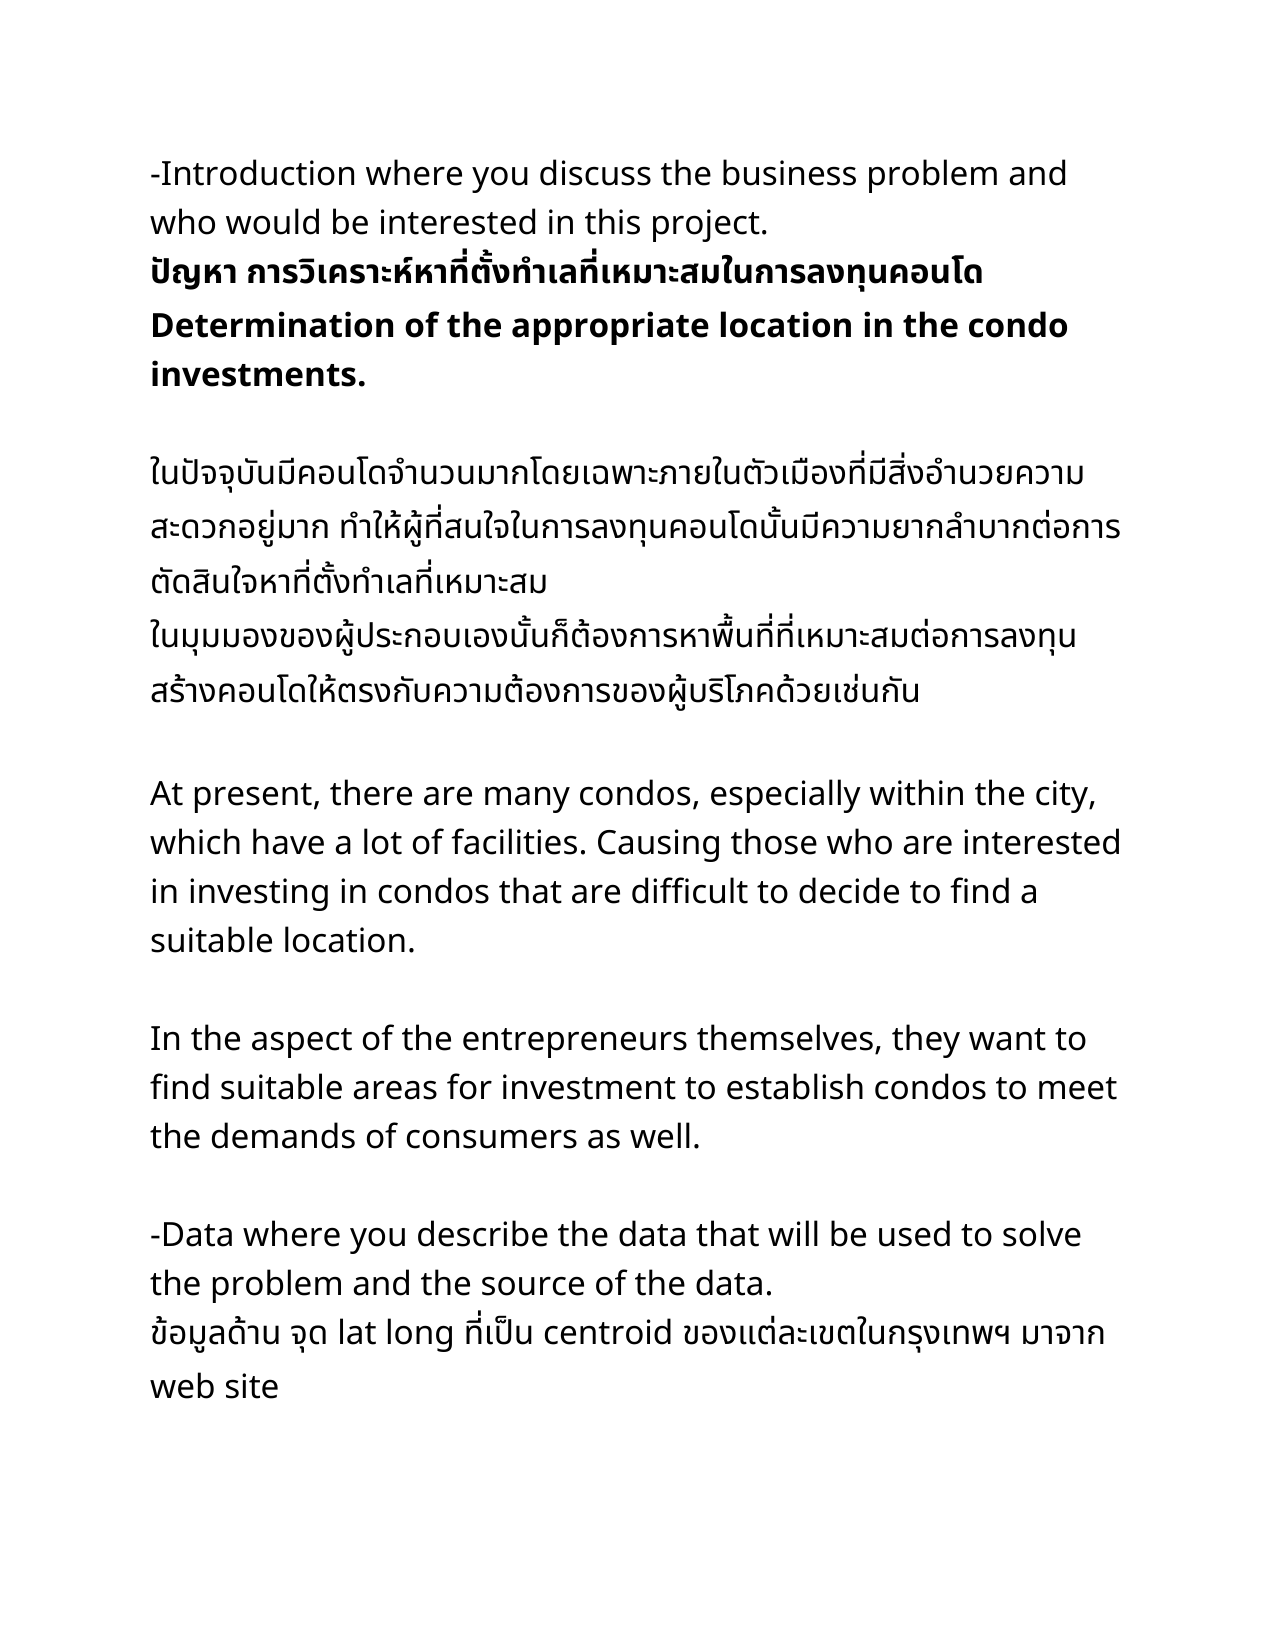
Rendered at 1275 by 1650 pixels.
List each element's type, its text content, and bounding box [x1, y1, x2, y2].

text ในปัจจุบันมีคอนโดจำนวนมากโดยเฉพาะภายในตัวเมืองที่มีสิ่งอำนวยความสะดวกอยู่มาก ทำให้ผู้ที่สนใจในการลงทุนคอนโดนั้นมีความยากลำบากต่อการตัดสินใจหาที่ตั้งทำเลที่เหมาะสม [150, 449, 1125, 608]
text In the aspect of the entrepreneurs themselves, they want to find suitable areas for investment to establish condos to meet the demands of consumers as well. [150, 1015, 1125, 1158]
text At present, there are many condos, especially within the city, which have a lot of facilities. Causing those who are interested in investing in condos that are difficult to decide to find a suitable location. [150, 770, 1125, 962]
text ปัญหา การวิเคราะห์หาที่ตั้งทำเลที่เหมาะสมในการลงทุนคอนโด [150, 248, 1125, 298]
text ข้อมูลด้าน จุด lat long ที่เป็น centroid ของแต่ละเขตในกรุงเทพฯ มาจาก web site [150, 1308, 1125, 1408]
text -Introduction where you discuss the business problem and who would be interested in this project. [150, 150, 1125, 244]
text -Data where you describe the data that will be used to solve the problem and the source of the data. [150, 1211, 1125, 1305]
text ในมุมมองของผู้ประกอบเองนั้นก็ต้องการหาพื้นที่ที่เหมาะสมต่อการลงทุนสร้างคอนโดให้ตรงกับความต้องการของผู้บริโภคด้วยเช่นกัน [150, 612, 1125, 717]
text Determination of the appropriate location in the condo investments. [150, 302, 1125, 397]
